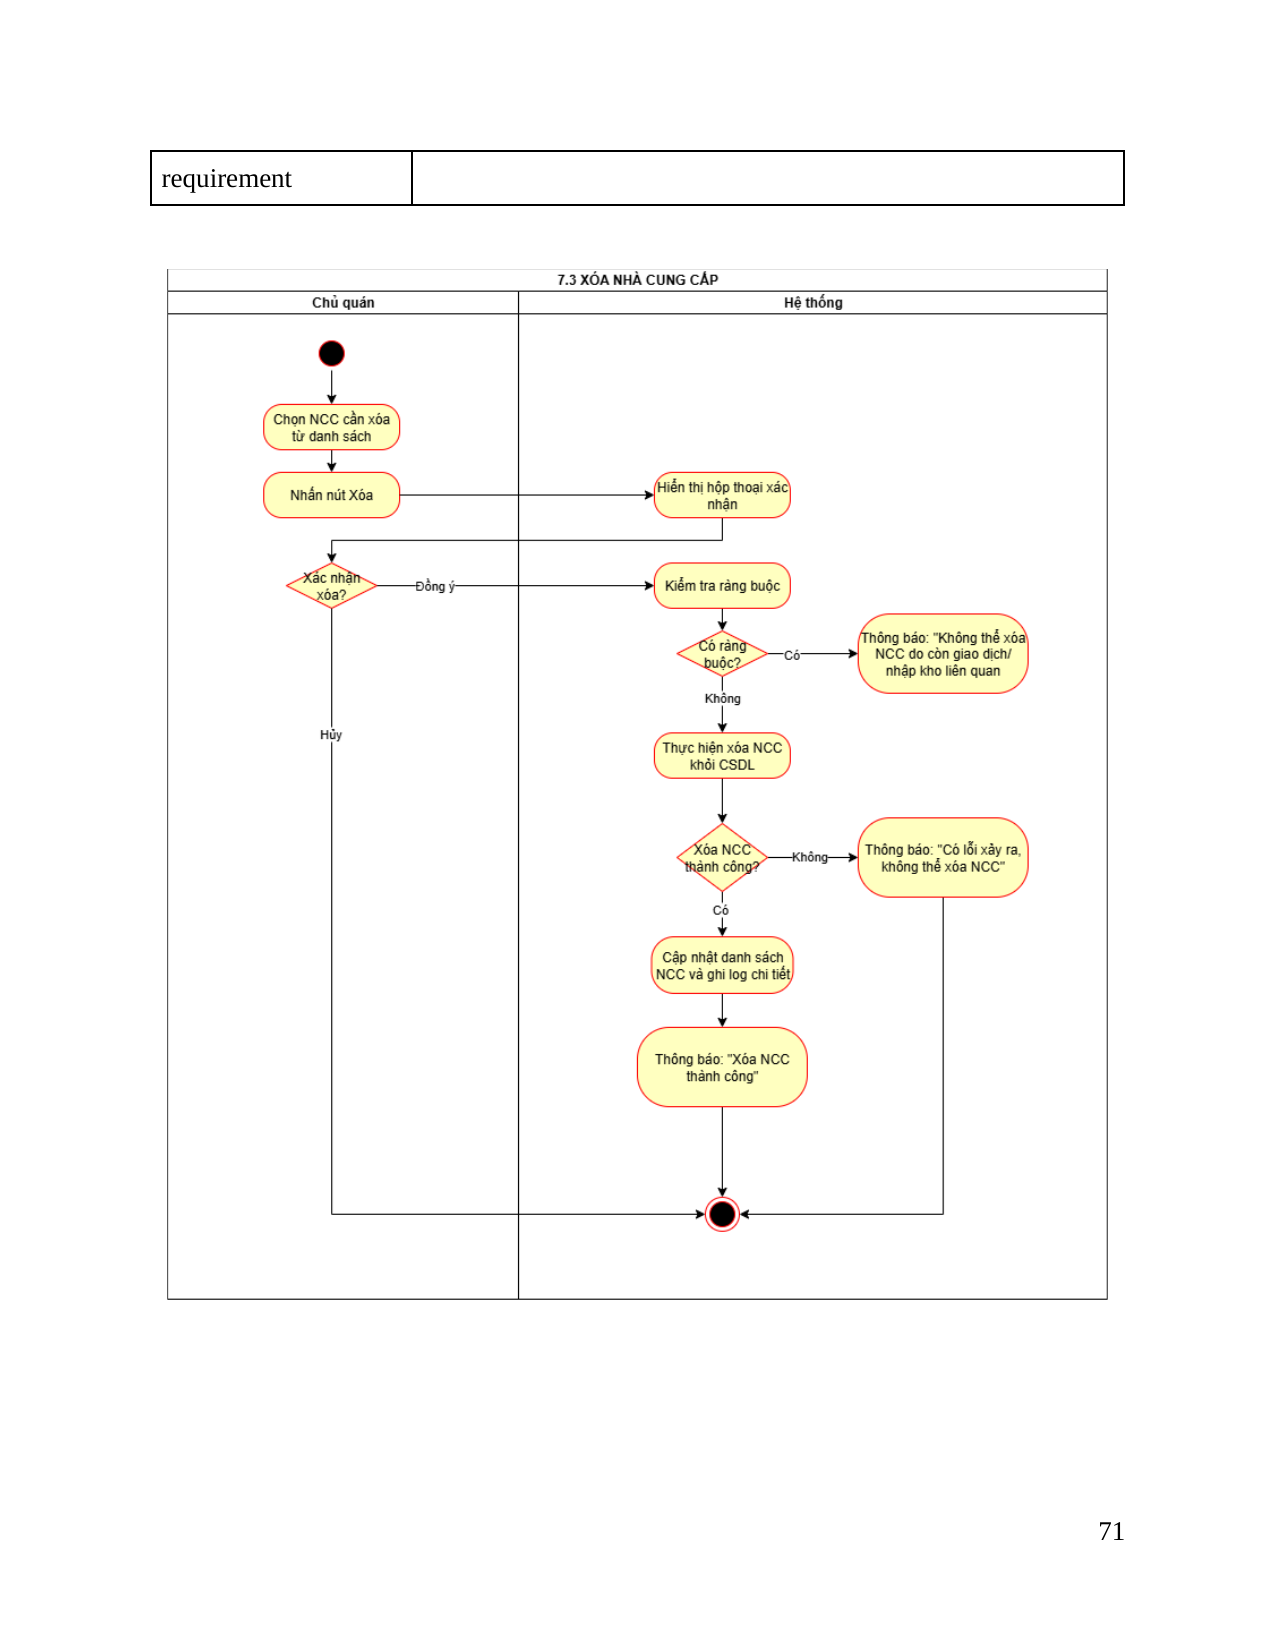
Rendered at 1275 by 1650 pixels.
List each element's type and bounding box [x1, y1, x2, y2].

table_cell [413, 152, 1123, 204]
table_cell [152, 152, 411, 204]
picture [167, 269, 1108, 1301]
